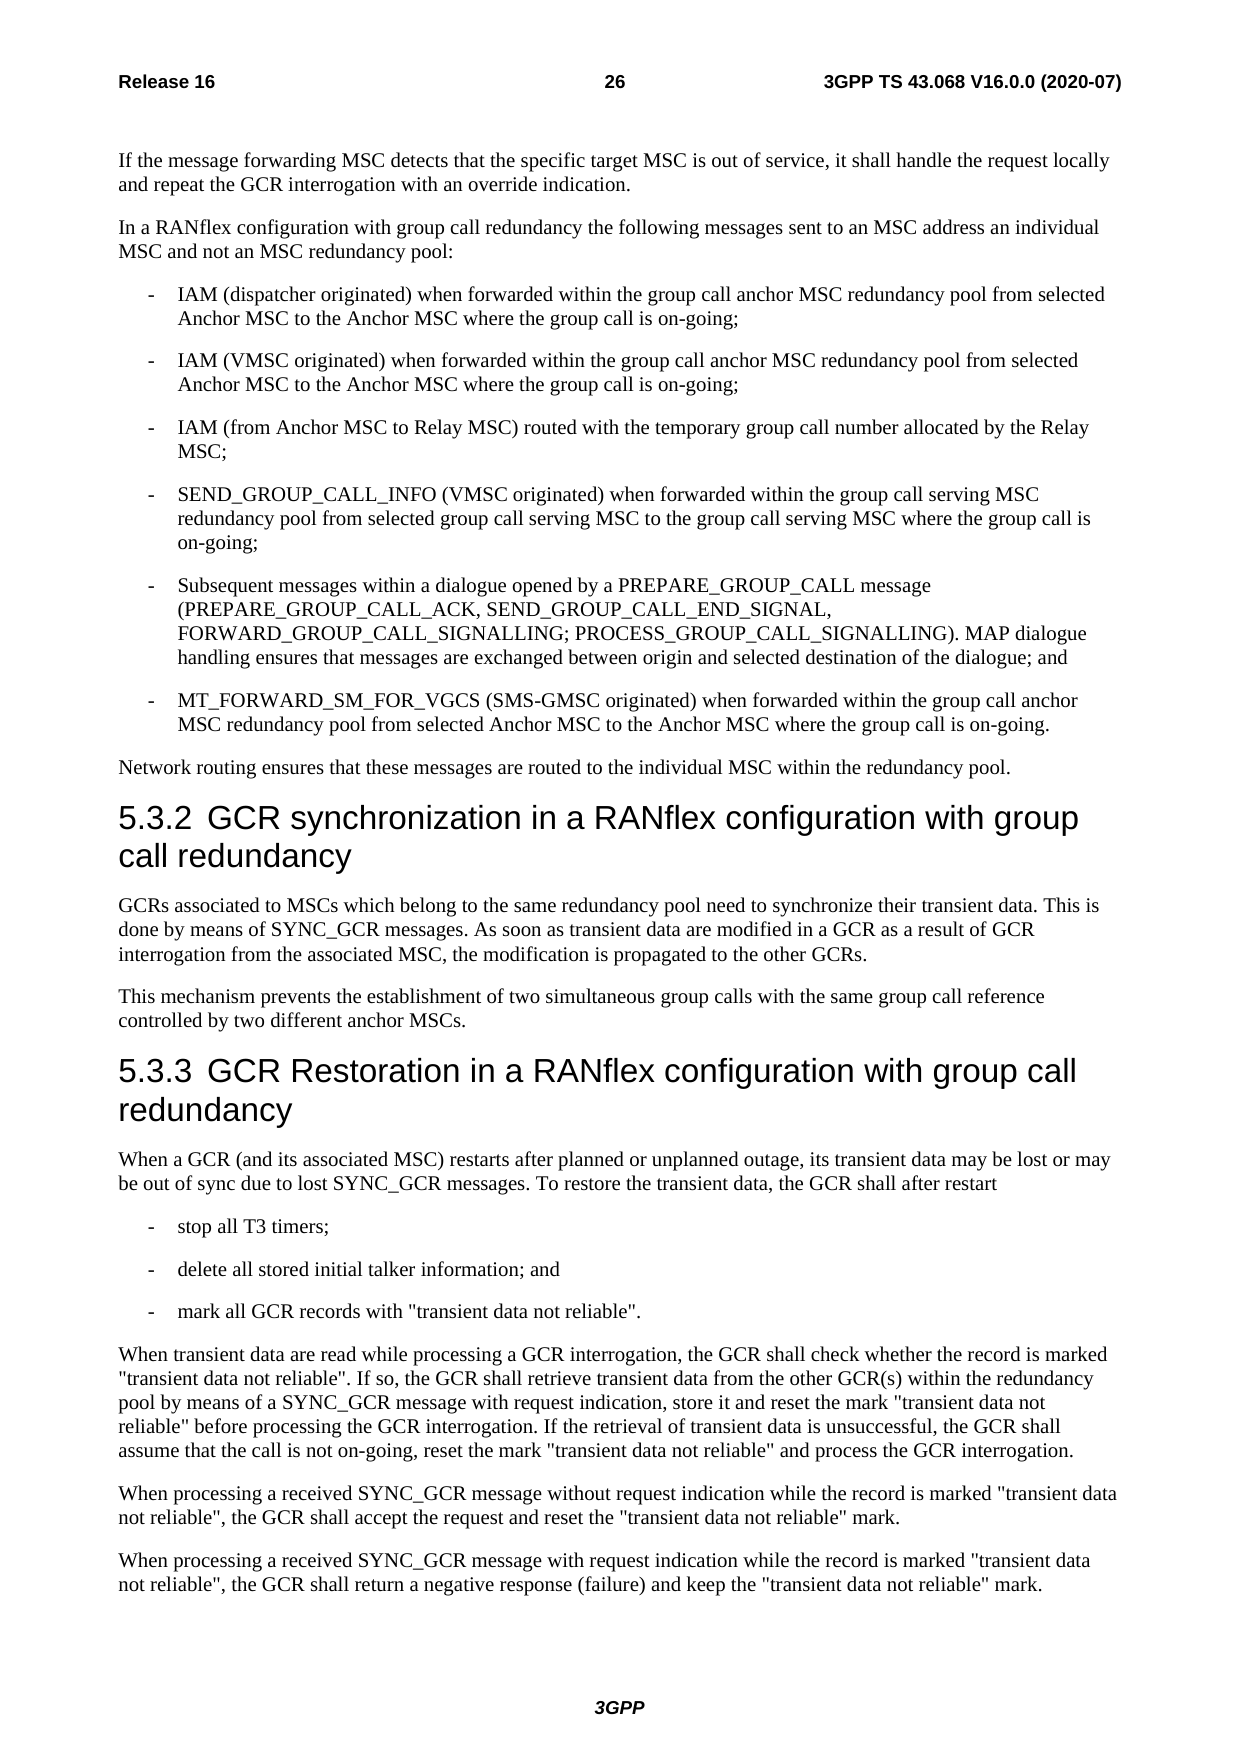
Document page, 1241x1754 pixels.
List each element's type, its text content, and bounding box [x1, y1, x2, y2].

text - delete all stored initial talker information; and [148, 1256, 1122, 1281]
text GCRs associated to MSCs which belong to the same redundancy pool need to synchronize their transient data. This is done by means of SYNC_GCR messages. As soon as transient data are modified in a GCR as a result of GCR interrogation from the associated MSC, the modification is propagated to the other GCRs. [118, 893, 1122, 966]
text If the message forwarding MSC detects that the specific target MSC is out of service, it shall handle the request locally and repeat the GCR interrogation with an override indication. [118, 148, 1122, 196]
text - IAM (VMSC originated) when forwarded within the group call anchor MSC redundancy pool from selected Anchor MSC to the Anchor MSC where the group call is on-going; [148, 348, 1122, 396]
text In a RANflex configuration with group call redundancy the following messages sent to an MSC address an individual MSC and not an MSC redundancy pool: [118, 214, 1122, 263]
text - IAM (dispatcher originated) when forwarded within the group call anchor MSC redundancy pool from selected Anchor MSC to the Anchor MSC where the group call is on-going; [148, 281, 1122, 329]
subtitle 5.3.3 GCR Restoration in a RANflex configuration with group call redundancy [118, 1051, 1122, 1128]
text When a GCR (and its associated MSC) restarts after planned or unplanned outage, its transient data may be lost or may be out of sync due to lost SYNC_GCR messages. To restore the transient data, the GCR shall after restart [118, 1147, 1122, 1195]
text - MT_FORWARD_SM_FOR_VGCS (SMS-GMSC originated) when forwarded within the group call anchor MSC redundancy pool from selected Anchor MSC to the Anchor MSC where the group call is on-going. [148, 688, 1122, 736]
text When processing a received SYNC_GCR message without request indication while the record is marked "transient data not reliable", the GCR shall accept the request and reset the "transient data not reliable" mark. [118, 1481, 1122, 1529]
text When processing a received SYNC_GCR message with request indication while the record is marked "transient data not reliable", the GCR shall return a negative response (failure) and keep the "transient data not reliable" mark. [118, 1548, 1122, 1596]
text - stop all T3 timers; [148, 1214, 1122, 1238]
text - Subsequent messages within a dialogue opened by a PREPARE_GROUP_CALL message (PREPARE_GROUP_CALL_ACK, SEND_GROUP_CALL_END_SIGNAL, FORWARD_GROUP_CALL_SIGNALLING; PROCESS_GROUP_CALL_SIGNALLING). MAP dialogue handling ensures that messages are exchanged between origin and selected destination of the dialogue; and [148, 573, 1122, 669]
text - mark all GCR records with "transient data not reliable". [148, 1299, 1122, 1323]
text - SEND_GROUP_CALL_INFO (VMSC originated) when forwarded within the group call serving MSC redundancy pool from selected group call serving MSC to the group call serving MSC where the group call is on-going; [148, 482, 1122, 554]
text - IAM (from Anchor MSC to Relay MSC) routed with the temporary group call number allocated by the Relay MSC; [148, 415, 1122, 463]
subtitle 5.3.2 GCR synchronization in a RANflex configuration with group call redundancy [118, 798, 1122, 874]
text When transient data are read while processing a GCR interrogation, the GCR shall check whether the record is marked "transient data not reliable". If so, the GCR shall retrieve transient data from the other GCR(s) within the redundancy pool by means of a SYNC_GCR message with request indication, store it and reset the mark "transient data not reliable" before processing the GCR interrogation. If the retrieval of transient data is unsuccessful, the GCR shall assume that the call is not on-going, reset the mark "transient data not reliable" and process the GCR interrogation. [118, 1342, 1122, 1462]
text Network routing ensures that these messages are routed to the individual MSC within the redundancy pool. [118, 755, 1122, 779]
text This mechanism prevents the establishment of two simultaneous group calls with the same group call reference controlled by two different anchor MSCs. [118, 984, 1122, 1032]
